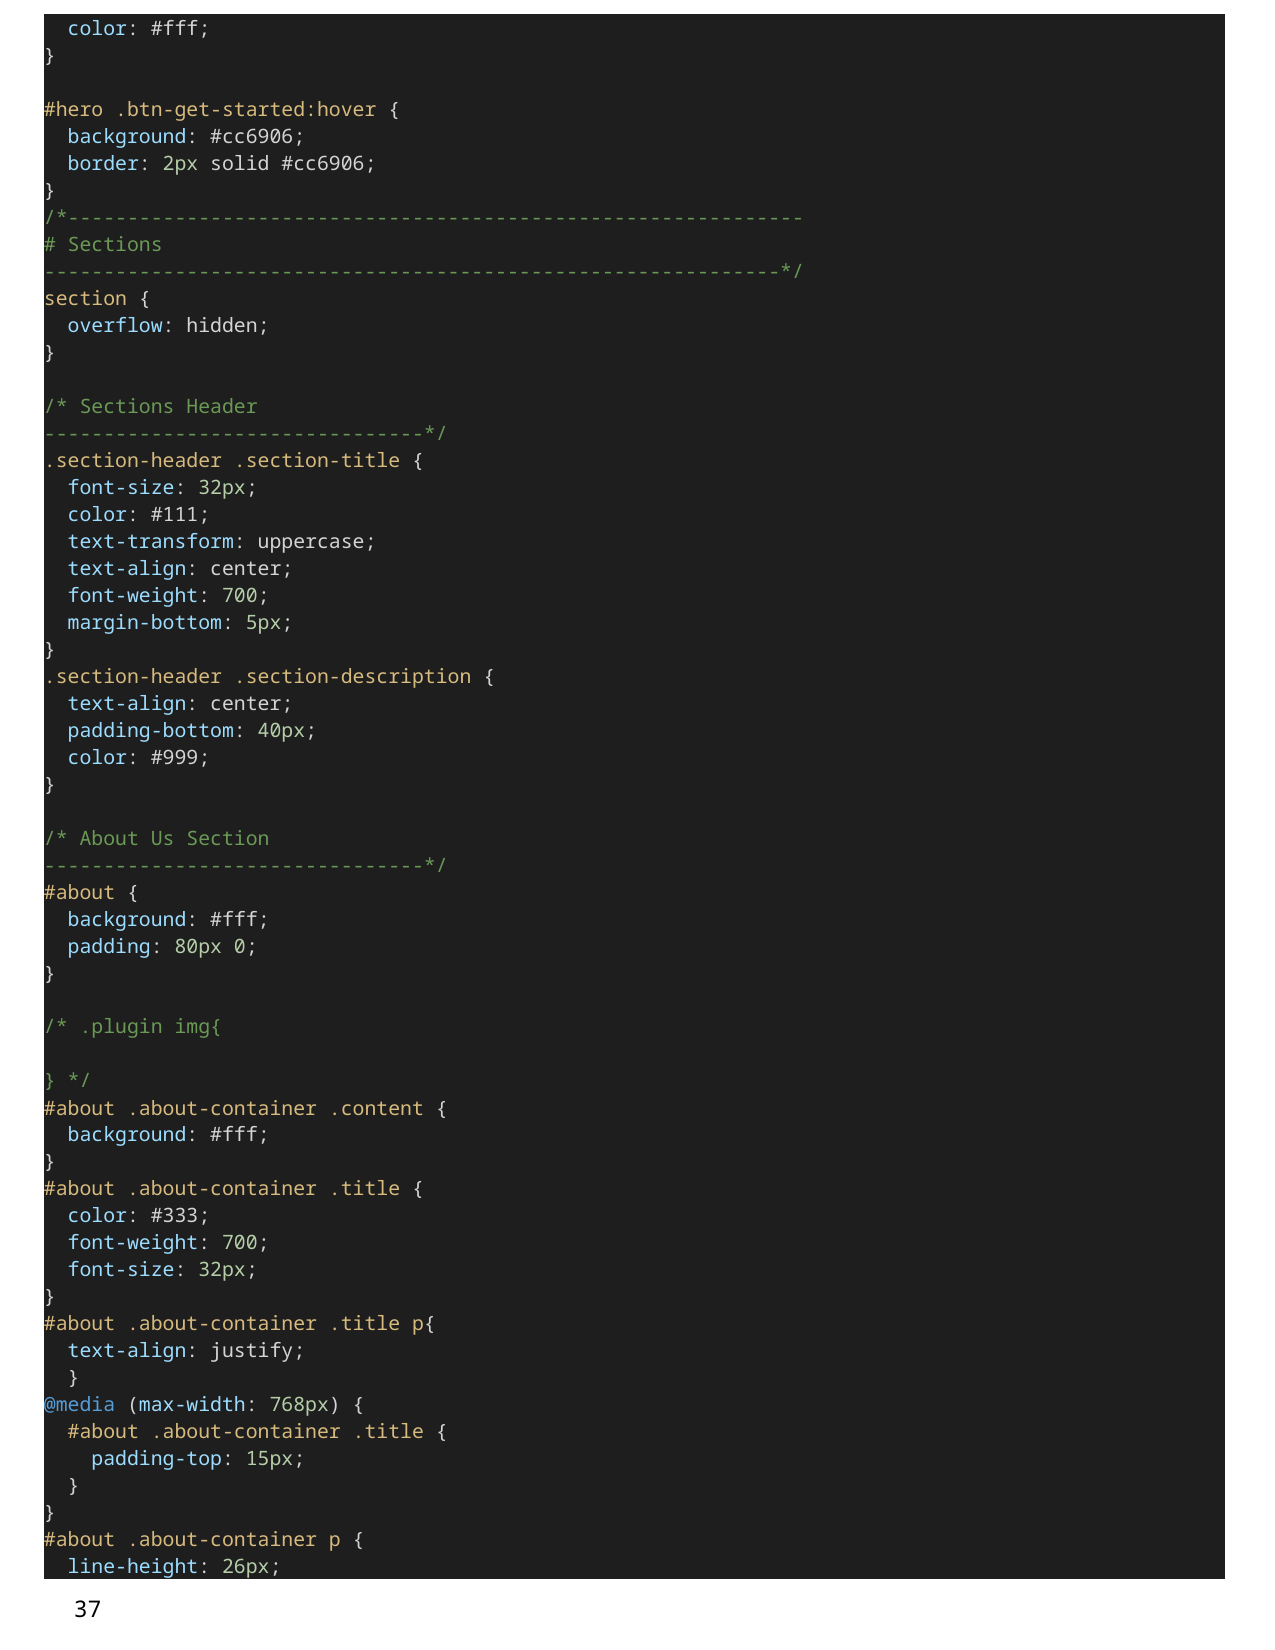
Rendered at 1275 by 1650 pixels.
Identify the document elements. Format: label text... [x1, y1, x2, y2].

text /* Sections Header [44, 392, 1225, 419]
text .section-header .section-title { [44, 446, 1225, 473]
text #hero .btn-get-started:hover { [44, 96, 1225, 122]
text color: #999; [44, 743, 1225, 770]
text @media (max-width: 768px) { [44, 1391, 1225, 1417]
text .section-header .section-description { [44, 662, 1225, 689]
text } [44, 959, 1225, 986]
text } [44, 176, 1225, 203]
text # Sections [44, 230, 1225, 257]
text /* .plugin img{ [44, 1013, 1225, 1040]
text font-size: 32px; [44, 1256, 1225, 1283]
text #about .about-container p { [44, 1525, 1225, 1552]
text font-weight: 700; [44, 1229, 1225, 1256]
text } [44, 1148, 1225, 1175]
text } [44, 1363, 1225, 1391]
text padding: 80px 0; [44, 932, 1225, 959]
text padding-bottom: 40px; [44, 716, 1225, 743]
text background: #cc6906; [44, 122, 1225, 149]
text overflow: hidden; [44, 311, 1225, 338]
text } [44, 42, 1225, 68]
text line-height: 26px; [44, 1552, 1225, 1579]
text } */ [44, 1067, 1225, 1094]
text text-align: justify; [44, 1337, 1225, 1363]
text #about .about-container .title { [44, 1175, 1225, 1202]
text background: #fff; [44, 905, 1225, 932]
text } [44, 770, 1225, 797]
text text-align: center; [44, 554, 1225, 581]
text margin-bottom: 5px; [44, 608, 1225, 635]
text } [44, 1471, 1225, 1498]
text } [44, 338, 1225, 365]
text font-size: 32px; [44, 473, 1225, 500]
text } [44, 635, 1225, 662]
text --------------------------------*/ [44, 851, 1225, 878]
text /*-------------------------------------------------------------- [44, 203, 1225, 230]
text #about .about-container .title { [44, 1417, 1225, 1444]
text color: #111; [44, 500, 1225, 527]
text color: #fff; [44, 14, 1225, 42]
text color: #333; [44, 1202, 1225, 1229]
text text-transform: uppercase; [44, 527, 1225, 554]
text border: 2px solid #cc6906; [44, 149, 1225, 176]
text } [44, 1283, 1225, 1309]
text #about .about-container .title p{ [44, 1309, 1225, 1337]
text font-weight: 700; [44, 581, 1225, 608]
text #about .about-container .content { [44, 1094, 1225, 1121]
text background: #fff; [44, 1121, 1225, 1148]
text --------------------------------*/ [44, 419, 1225, 446]
text section { [44, 284, 1225, 311]
text #about { [44, 878, 1225, 905]
text padding-top: 15px; [44, 1444, 1225, 1471]
text text-align: center; [44, 689, 1225, 716]
text } [44, 1498, 1225, 1525]
text /* About Us Section [44, 824, 1225, 851]
text --------------------------------------------------------------*/ [44, 257, 1225, 284]
